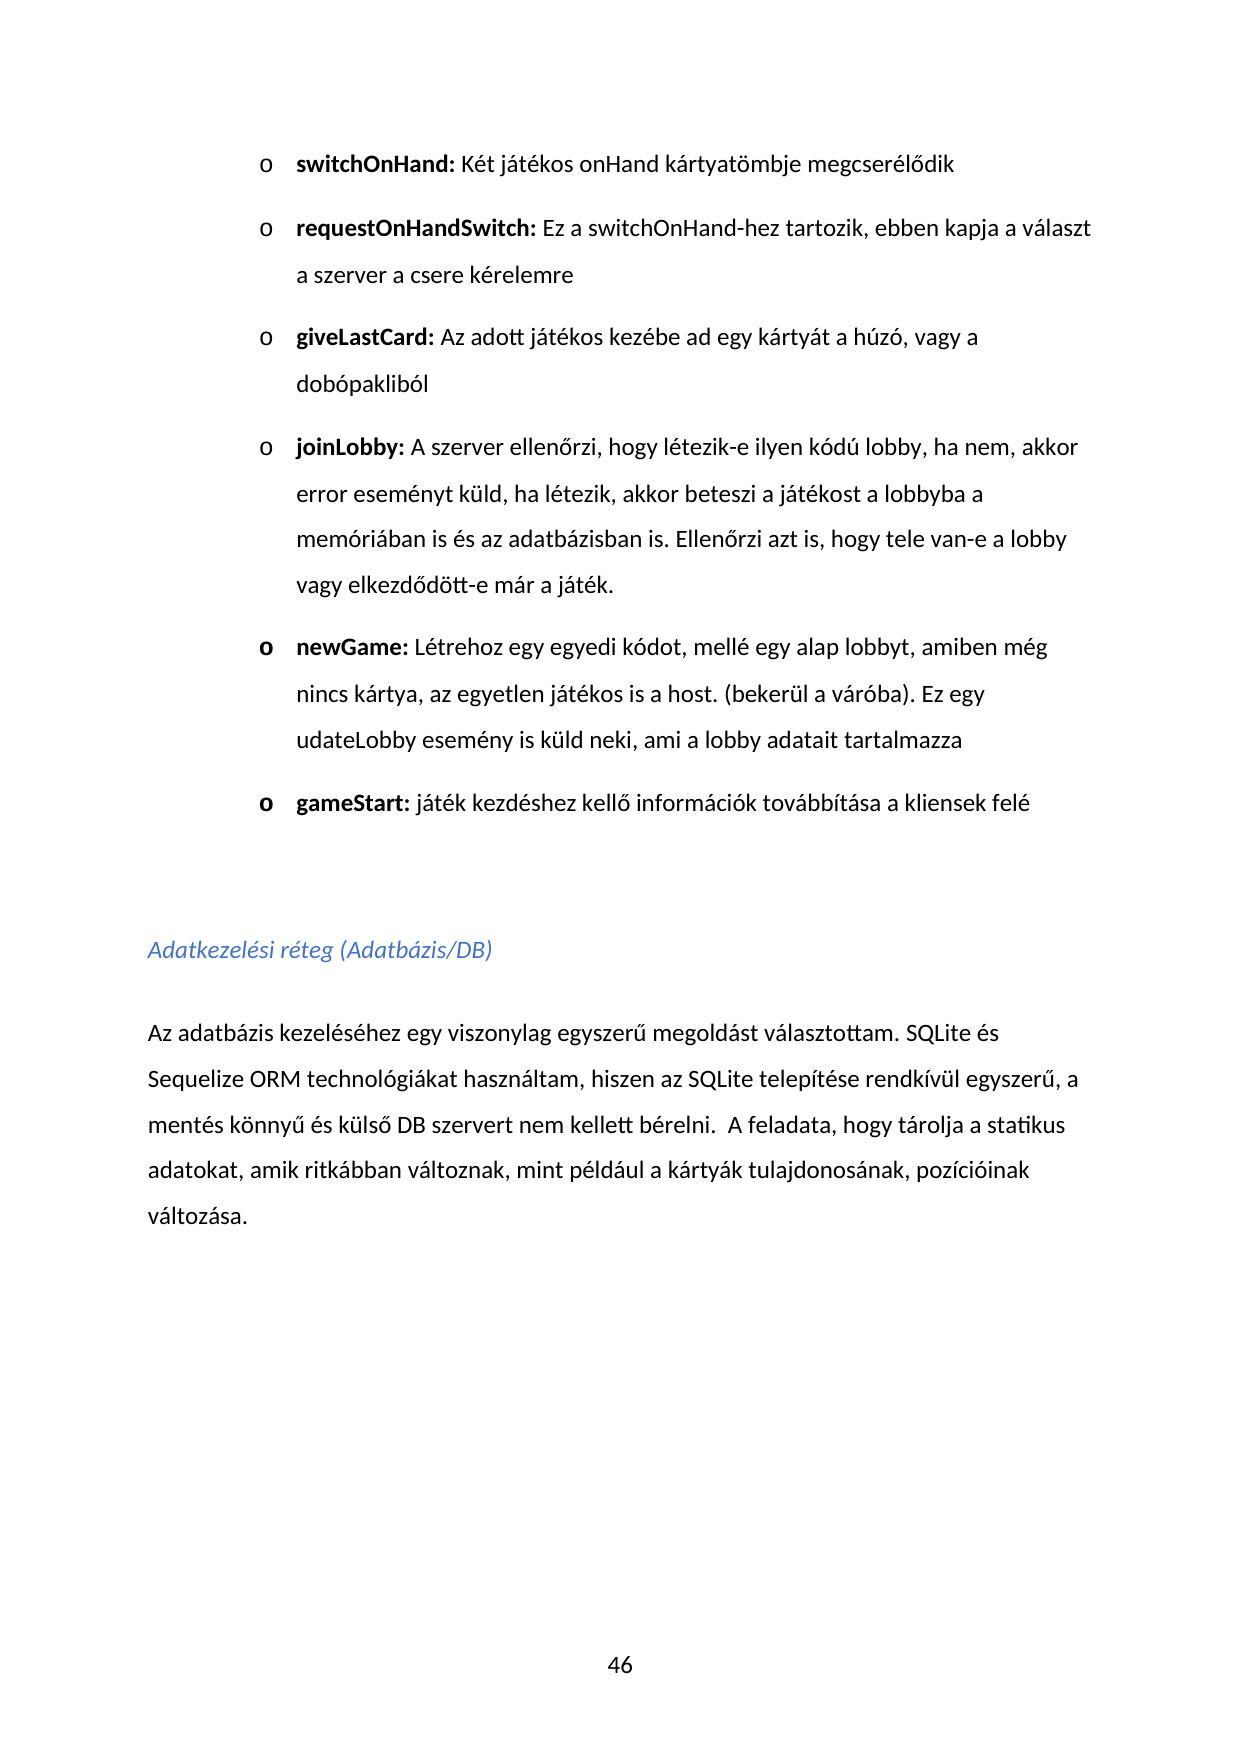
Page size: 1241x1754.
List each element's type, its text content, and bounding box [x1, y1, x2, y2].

text Adatkezelési réteg (Adatbázis/DB) [148, 934, 1092, 965]
list newGame: Létrehoz egy egyedi kódot, mellé egy alap lobbyt, amiben még nincs kártya, az egyetlen játékos is a host. (bekerül a váróba). Ez egy udateLobby esemény is küld neki, ami a lobby adatait tartalmazza [259, 632, 1092, 755]
list switchOnHand: Két játékos onHand kártyatömbje megcserélődik [259, 148, 1092, 179]
list requestOnHandSwitch: Ez a switchOnHand-hez tartozik, ebben kapja a választ a szerver a csere kérelemre [259, 212, 1092, 289]
list giveLastCard: Az adott játékos kezébe ad egy kártyát a húzó, vagy a dobópakliból [259, 321, 1092, 399]
list gameStart: játék kezdéshez kellő információk továbbítása a kliensek felé [259, 787, 1092, 818]
list joinLobby: A szerver ellenőrzi, hogy létezik-e ilyen kódú lobby, ha nem, akkor error eseményt küld, ha létezik, akkor beteszi a játékost a lobbyba a memóriában is és az adatbázisban is. Ellenőrzi azt is, hogy tele van-e a lobby vagy elkezdődött-e már a játék. [259, 431, 1092, 600]
text Az adatbázis kezeléséhez egy viszonylag egyszerű megoldást választottam. SQLite és Sequelize ORM technológiákat használtam, hiszen az SQLite telepítése rendkívül egyszerű, a mentés könnyű és külső DB szervert nem kellett bérelni. A feladata, hogy tárolja a statikus adatokat, amik ritkábban változnak, mint például a kártyák tulajdonosának, pozícióinak változása. [148, 1017, 1092, 1277]
